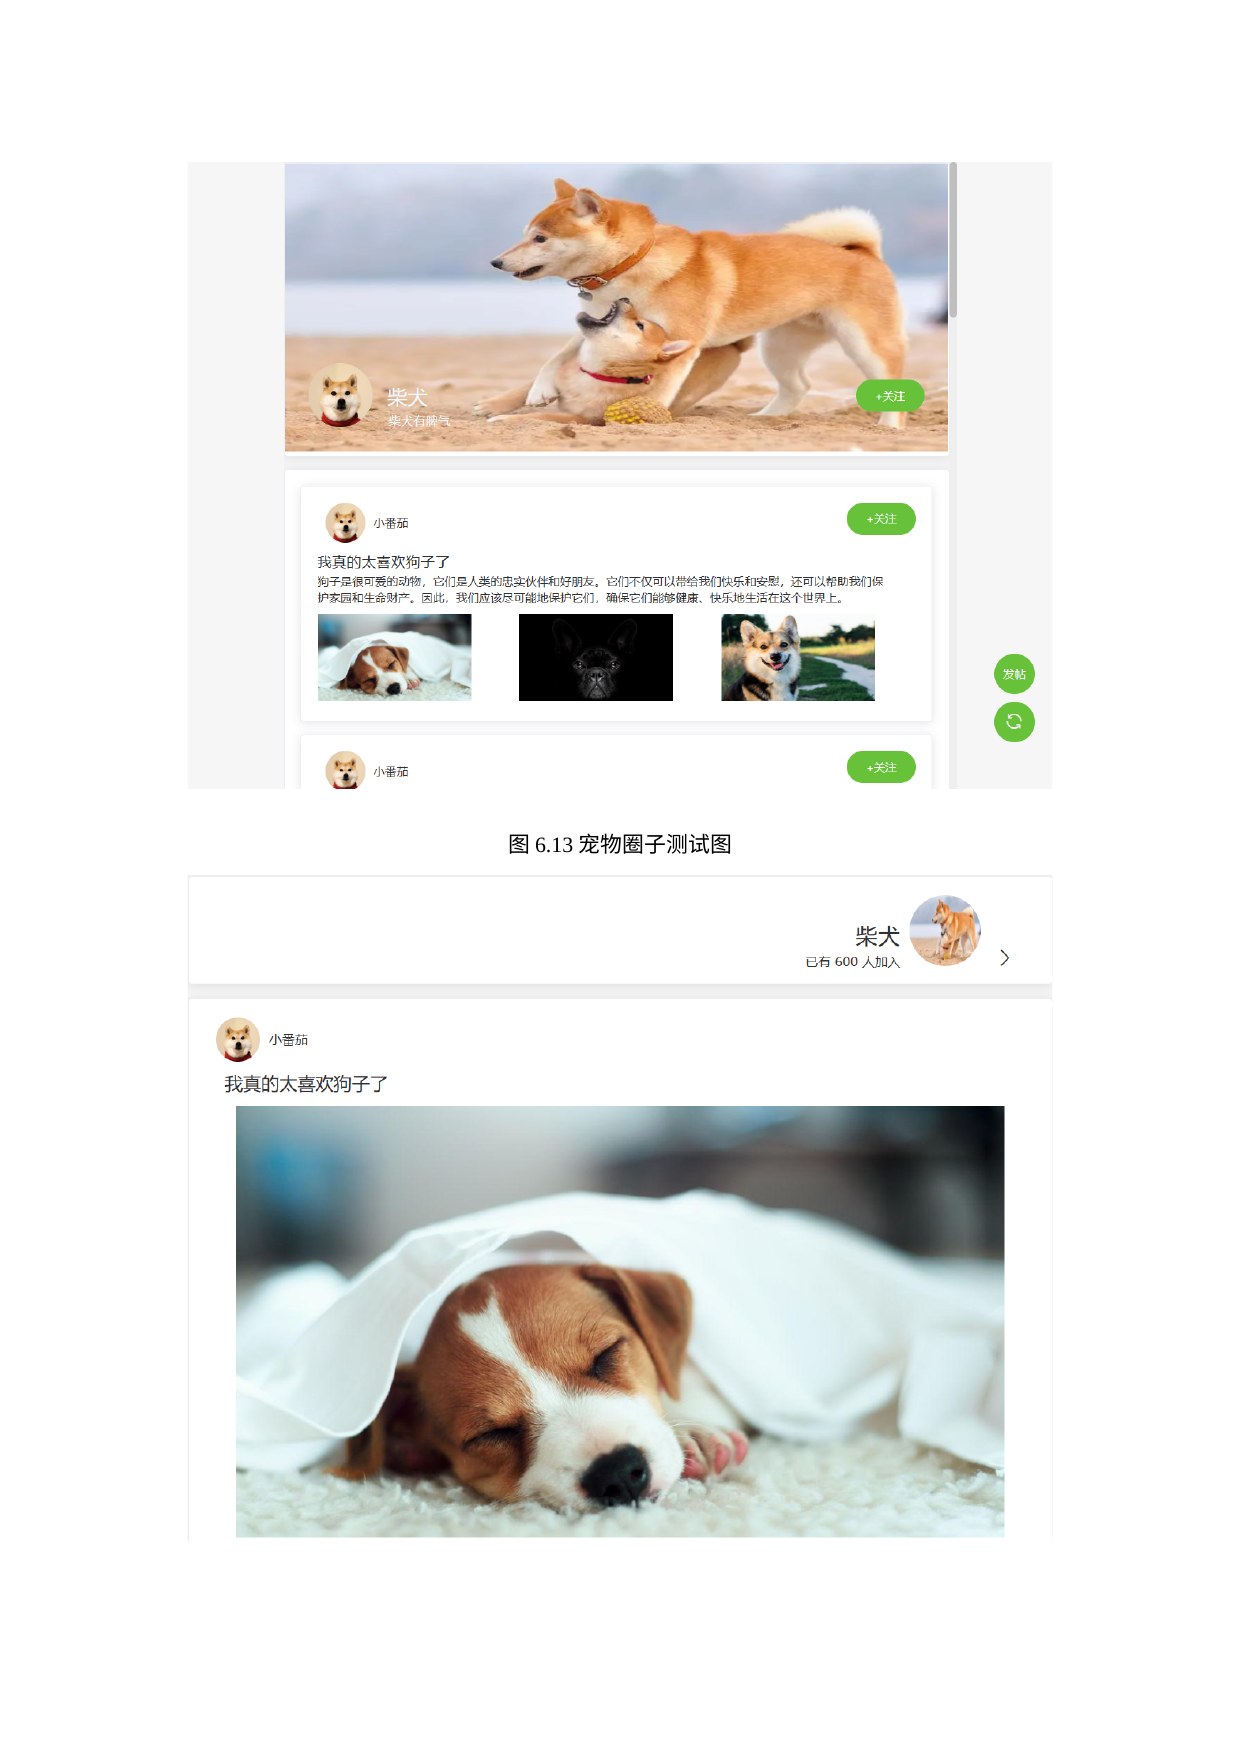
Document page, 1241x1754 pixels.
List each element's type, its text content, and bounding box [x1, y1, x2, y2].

picture [187, 162, 1053, 789]
picture [187, 875, 1053, 1541]
text 图6.13 宠物圈子测试图 [187, 827, 1053, 859]
